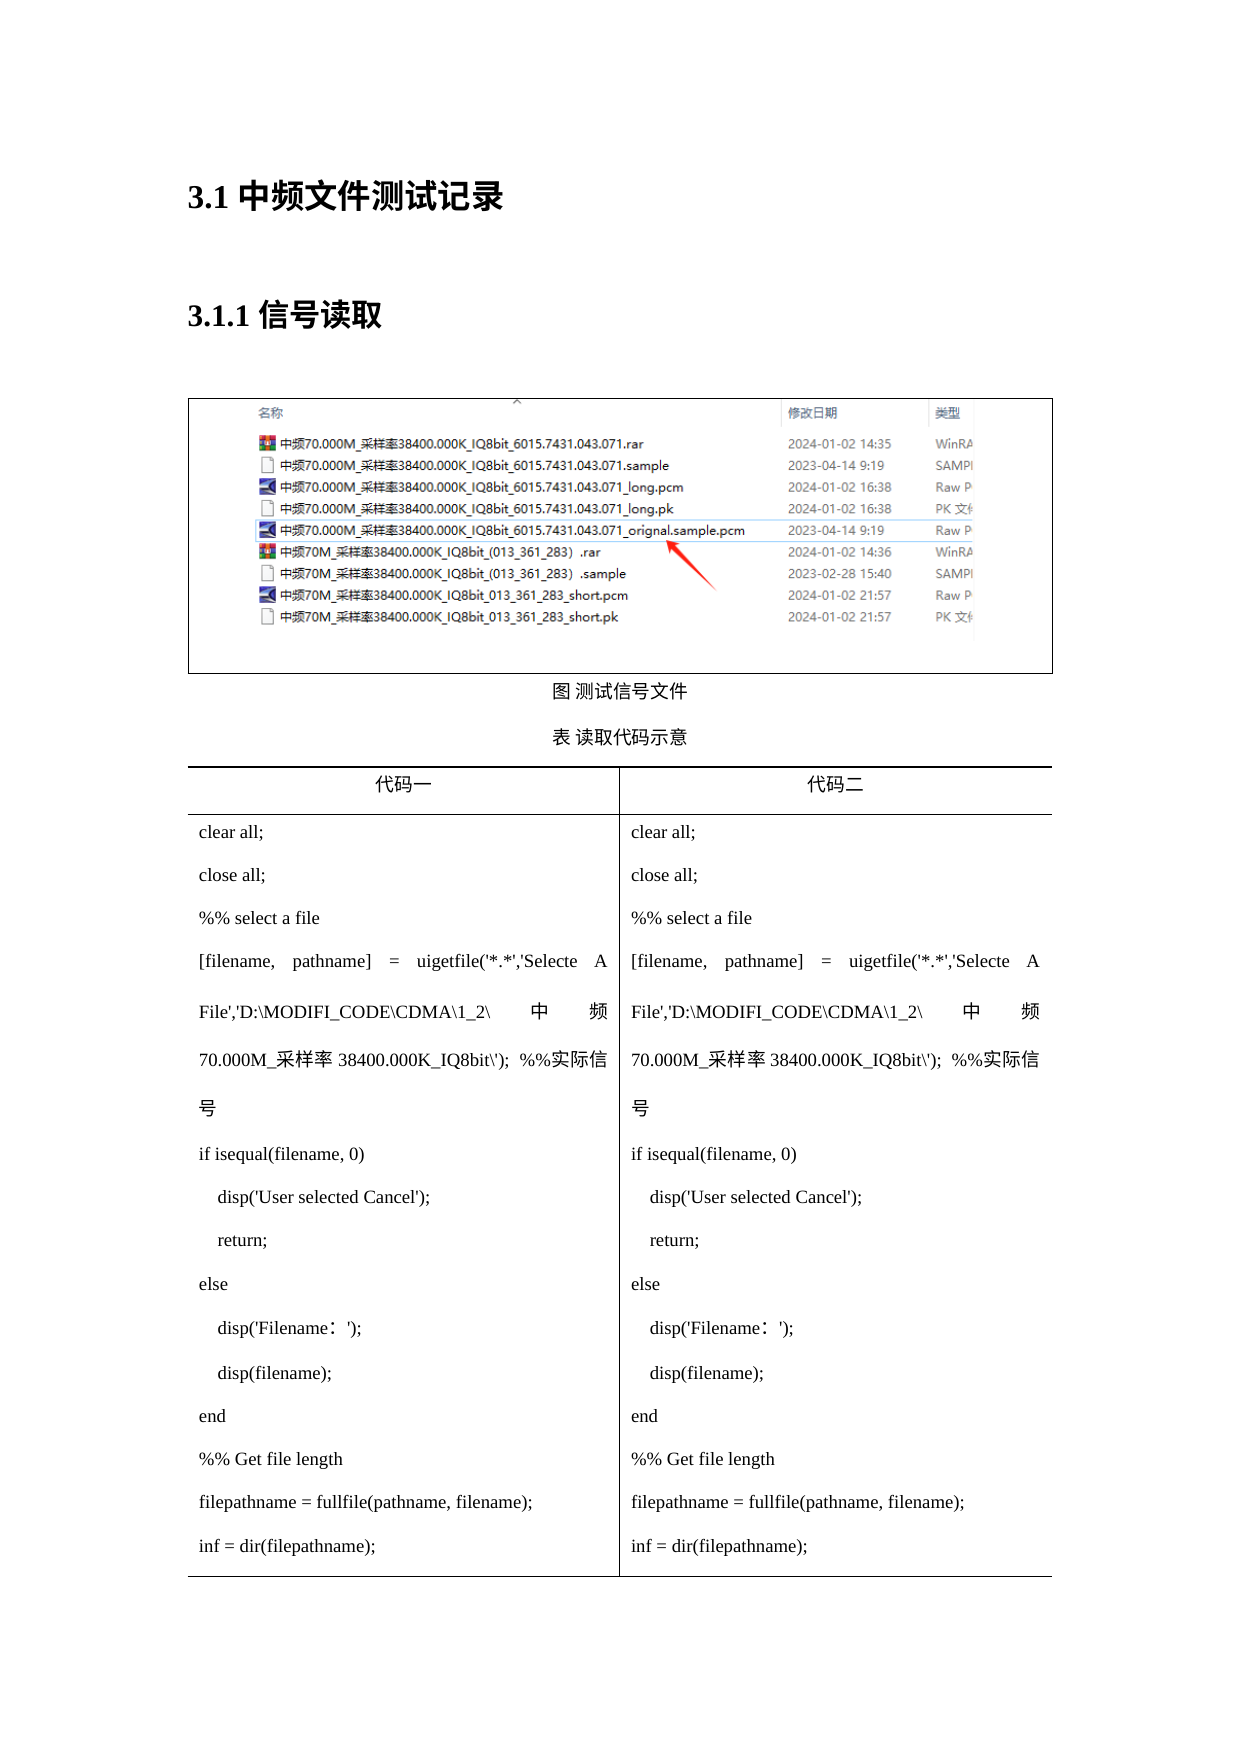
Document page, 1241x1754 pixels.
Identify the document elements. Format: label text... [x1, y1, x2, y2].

table_header 代码一 [188, 768, 619, 814]
text 表 读取代码示意 [187, 720, 1053, 753]
picture [242, 399, 998, 641]
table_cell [188, 815, 619, 1576]
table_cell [620, 815, 1052, 1576]
text 图 测试信号文件 [187, 674, 1053, 707]
table_header 代码二 [620, 768, 1052, 814]
subtitle 3.1 中频文件测试记录 [187, 162, 1053, 227]
table_header [189, 399, 1052, 673]
subtitle 3.1.1 信号读取 [187, 280, 1053, 345]
